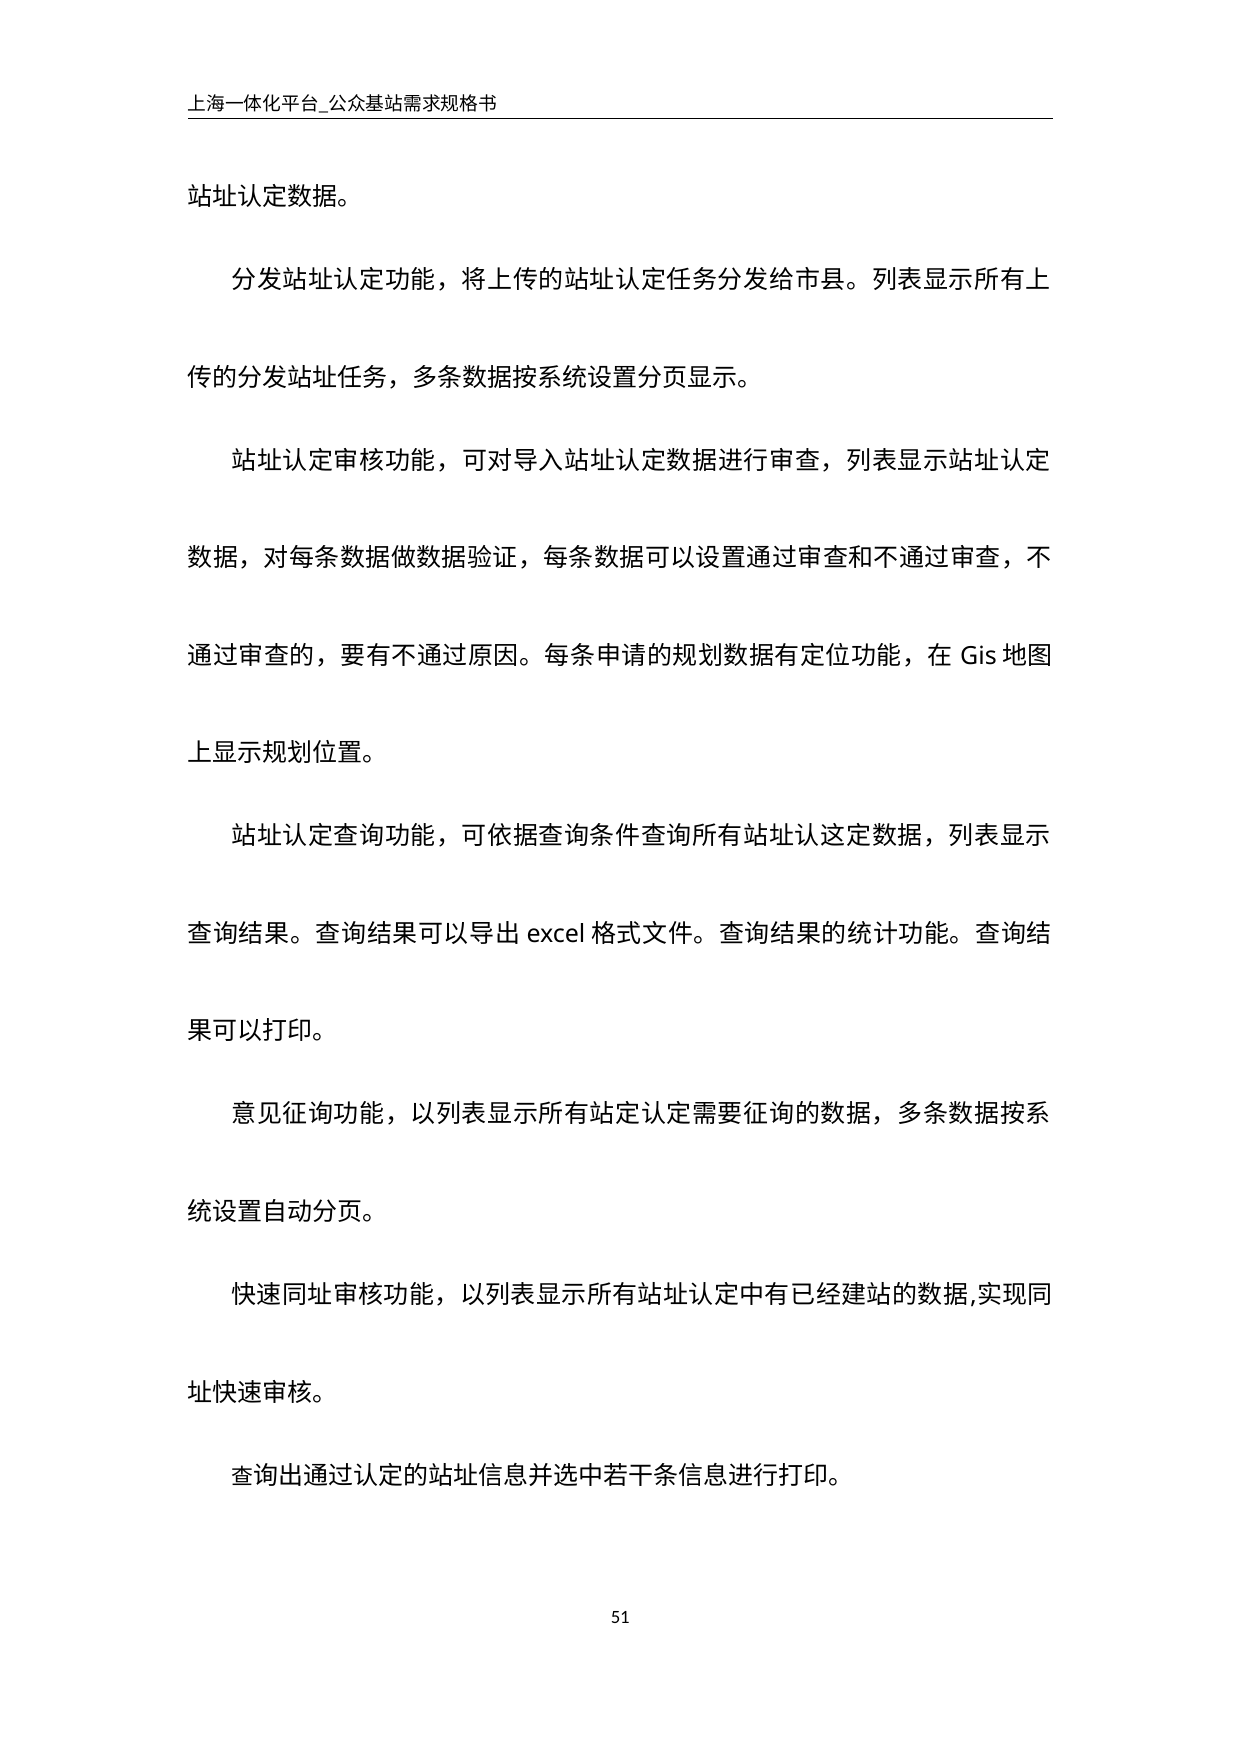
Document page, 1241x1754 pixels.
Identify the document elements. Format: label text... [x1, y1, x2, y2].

text 分发站址认定功能，将上传的站址认定任务分发给市县。列表显示所有上传的分发站址任务，多条数据按系统设置分页显示。 [187, 245, 1053, 408]
text 意见征询功能，以列表显示所有站定认定需要征询的数据，多条数据按系统设置自动分页。 [187, 1079, 1053, 1242]
text 站址认定审核功能，可对导入站址认定数据进行审查，列表显示站址认定数据，对每条数据做数据验证，每条数据可以设置通过审查和不通过审查，不通过审查的，要有不通过原因。每条申请的规划数据有定位功能，在Gis地图上显示规划位置。 [187, 426, 1053, 783]
text 快速同址审核功能，以列表显示所有站址认定中有已经建站的数据,实现同址快速审核。 [187, 1260, 1053, 1423]
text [187, 162, 1053, 227]
text 查询出通过认定的站址信息并选中若干条信息进行打印。 [187, 1441, 1053, 1506]
text 站址认定查询功能，可依据查询条件查询所有站址认这定数据，列表显示查询结果。查询结果可以导出excel格式文件。查询结果的统计功能。查询结果可以打印。 [187, 801, 1053, 1061]
